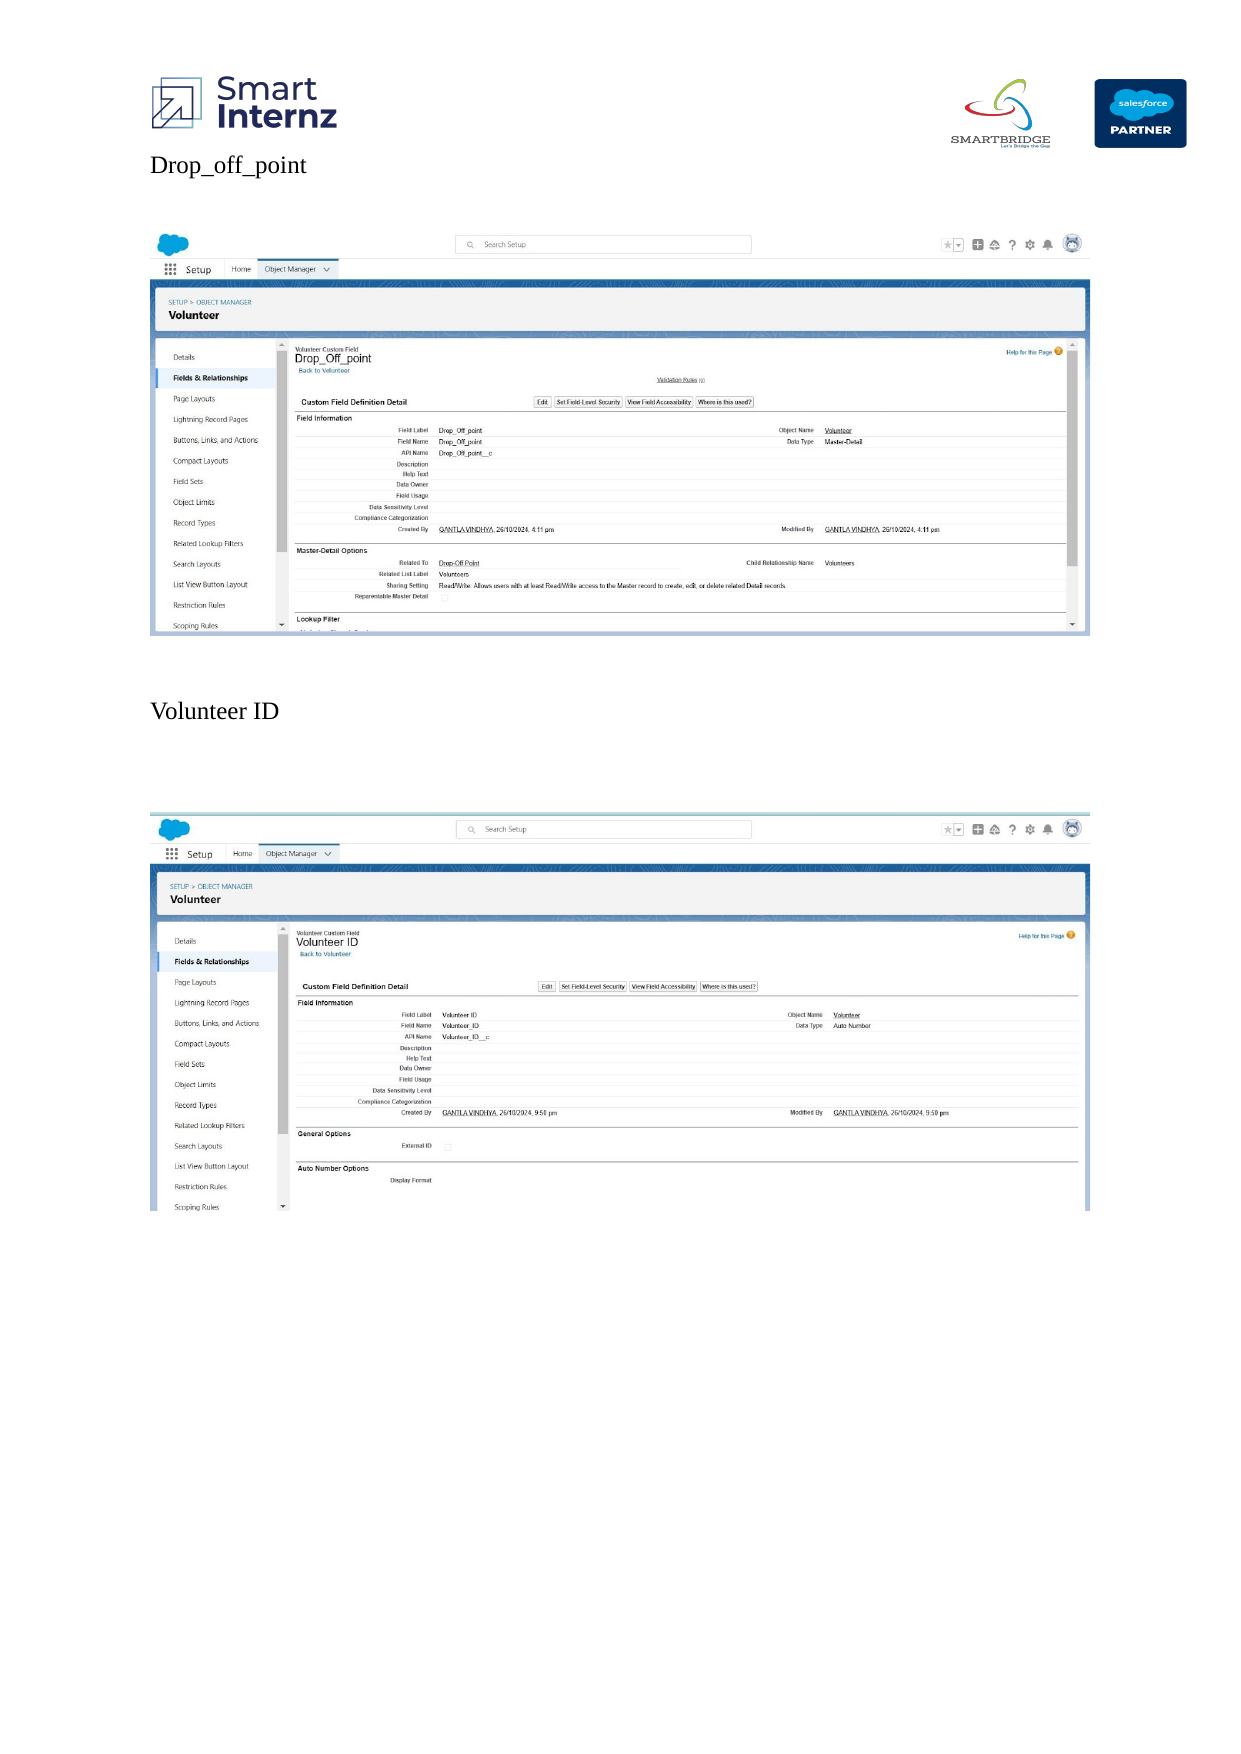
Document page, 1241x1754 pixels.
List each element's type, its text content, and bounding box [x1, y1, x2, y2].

picture [150, 73, 339, 130]
text Drop_off_point [150, 150, 1090, 179]
picture [150, 233, 1091, 636]
text Volunteer ID [150, 696, 1090, 725]
picture [950, 75, 1189, 151]
picture [150, 812, 1091, 1211]
